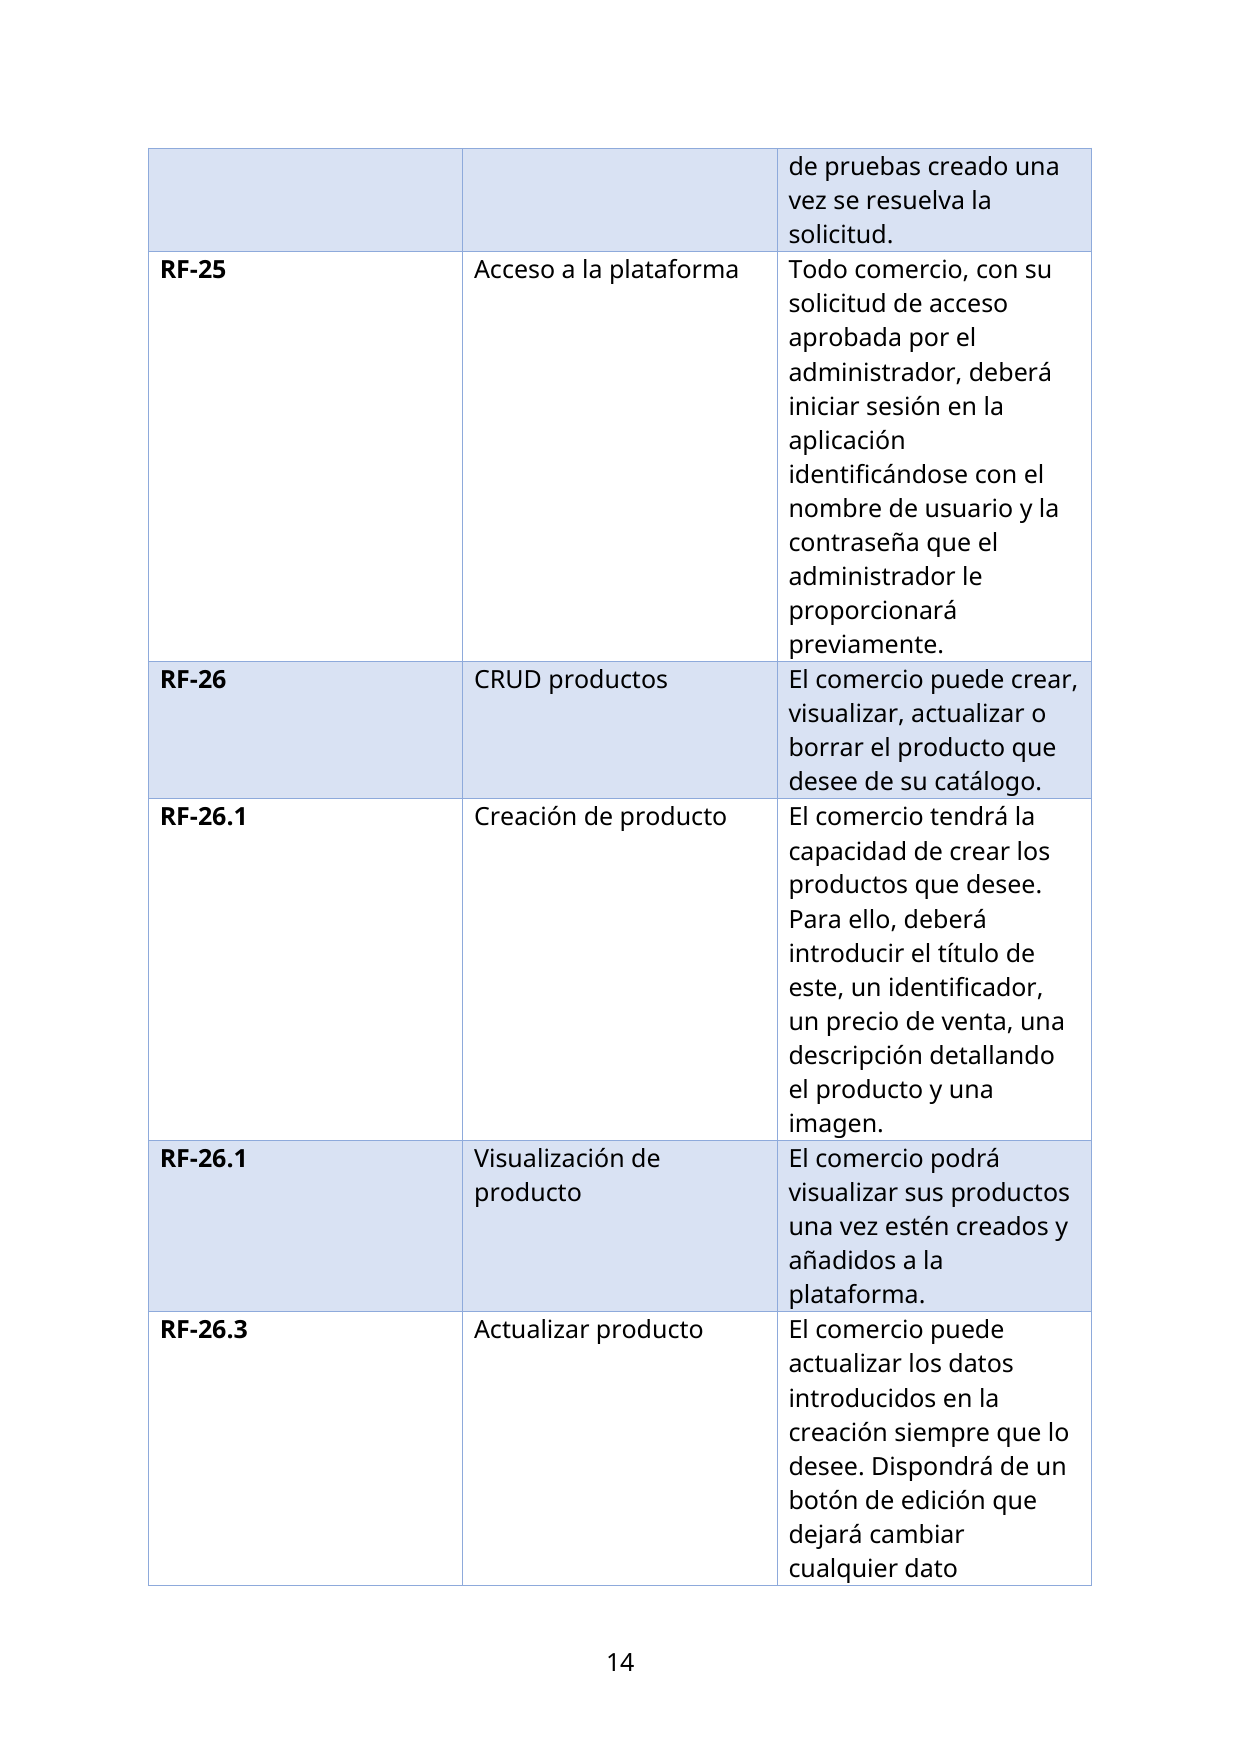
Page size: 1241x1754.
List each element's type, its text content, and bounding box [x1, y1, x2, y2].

table_cell El comercio podrá visualizar sus productos una vez estén creados y añadidos a la plataforma. [778, 1141, 1091, 1311]
table_cell El comercio puede crear, visualizar, actualizar o borrar el producto que desee de su catálogo. [778, 662, 1091, 798]
table_cell Todo comercio, con su solicitud de acceso aprobada por el administrador, deberá iniciar sesión en la aplicación identificándose con el nombre de usuario y la contraseña que el administrador le proporcionará previamente. [778, 252, 1091, 661]
table_cell RF-26.3 [149, 1312, 462, 1584]
table_cell El comercio tendrá la capacidad de crear los productos que desee. Para ello, deberá introducir el título de este, un identificador, un precio de venta, una descripción detallando el producto y una imagen. [778, 799, 1091, 1140]
table_cell RF-26.1 [149, 799, 462, 1140]
table_cell Actualizar producto [463, 1312, 777, 1584]
table_cell Acceso a la plataforma [463, 252, 777, 661]
table_cell CRUD productos [463, 662, 777, 798]
table_cell RF-26 [149, 662, 462, 798]
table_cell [778, 149, 1091, 251]
table_cell RF-26.1 [149, 1141, 462, 1311]
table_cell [463, 149, 777, 251]
table_cell Creación de producto [463, 799, 777, 1140]
table_cell RF-24 [149, 149, 462, 251]
table_cell Visualización de producto [463, 1141, 777, 1311]
table_cell RF-25 [149, 252, 462, 661]
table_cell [778, 1312, 1091, 1584]
